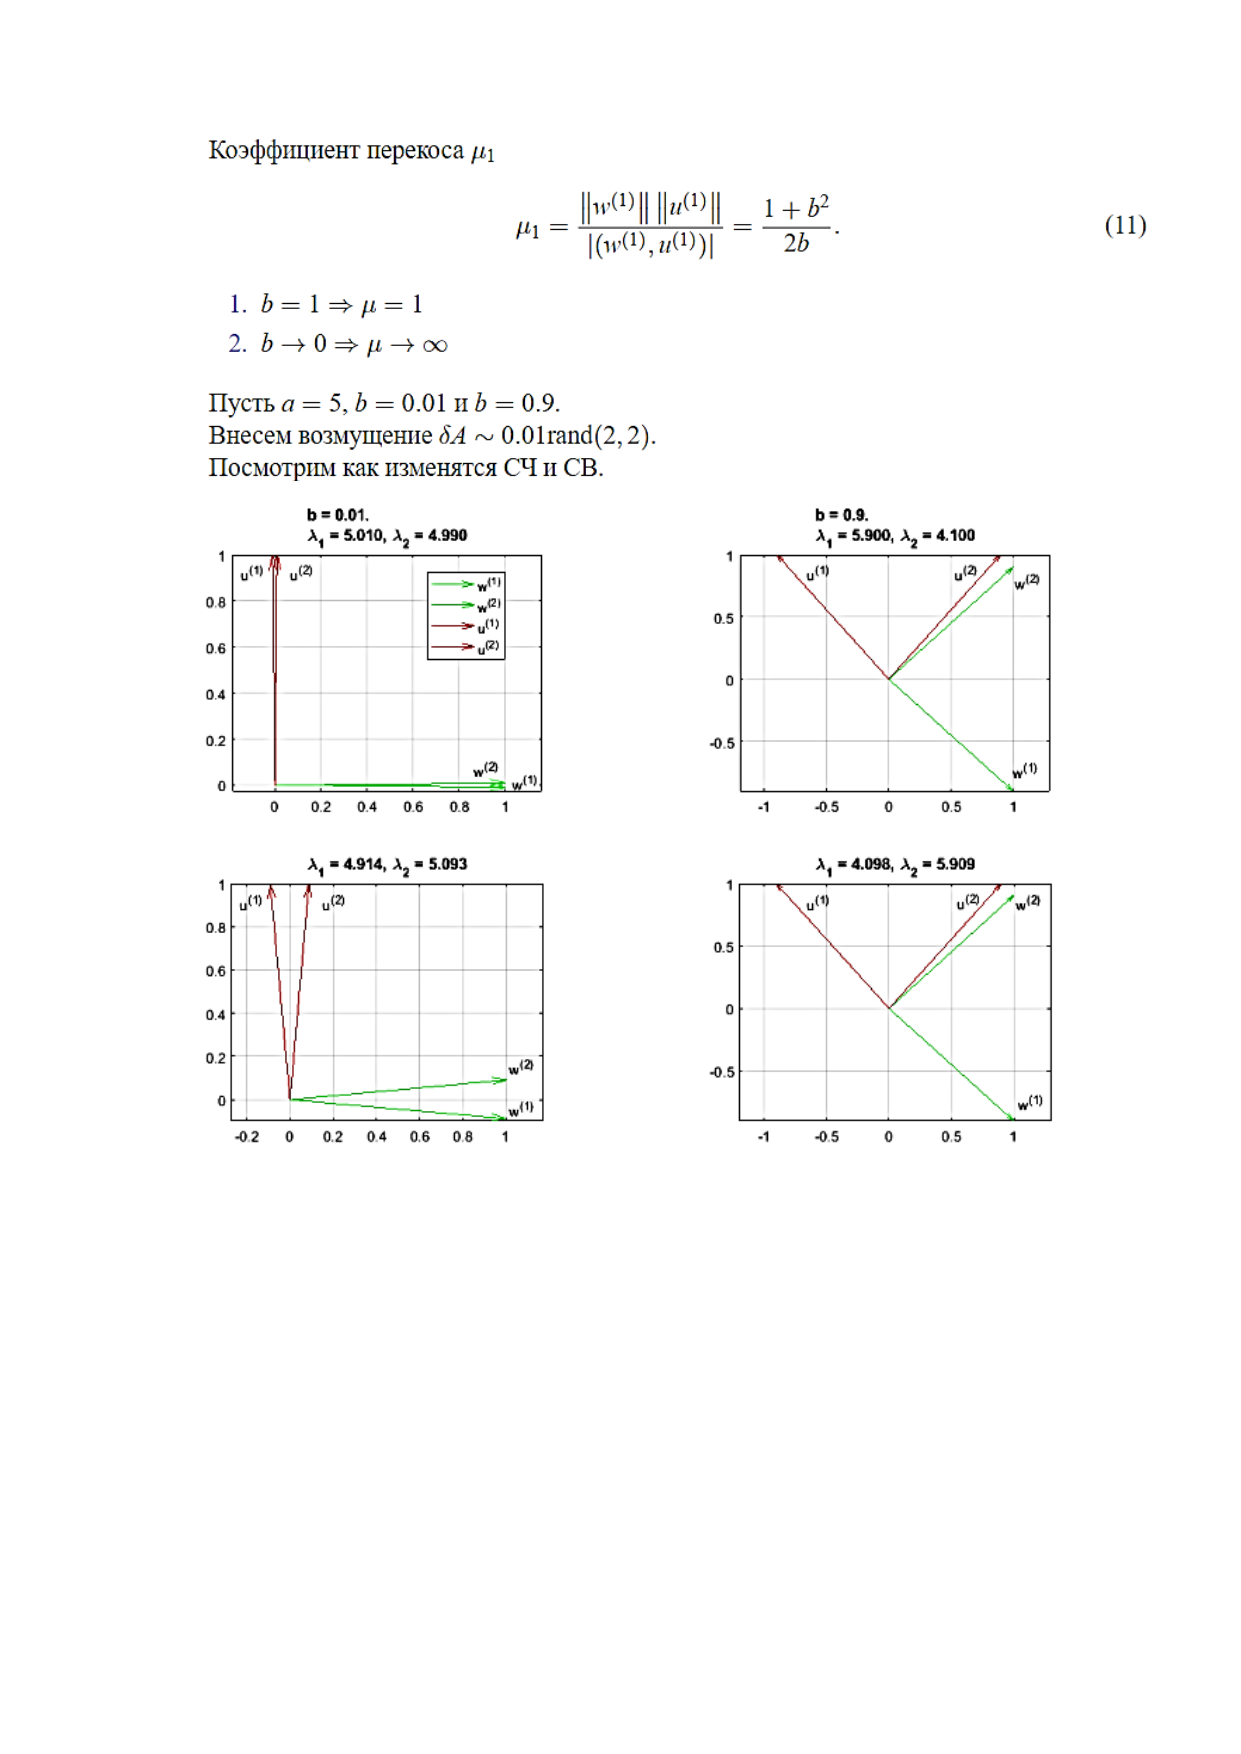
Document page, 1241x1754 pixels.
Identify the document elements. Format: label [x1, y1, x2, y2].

picture [177, 505, 1149, 1158]
picture [177, 118, 1180, 481]
